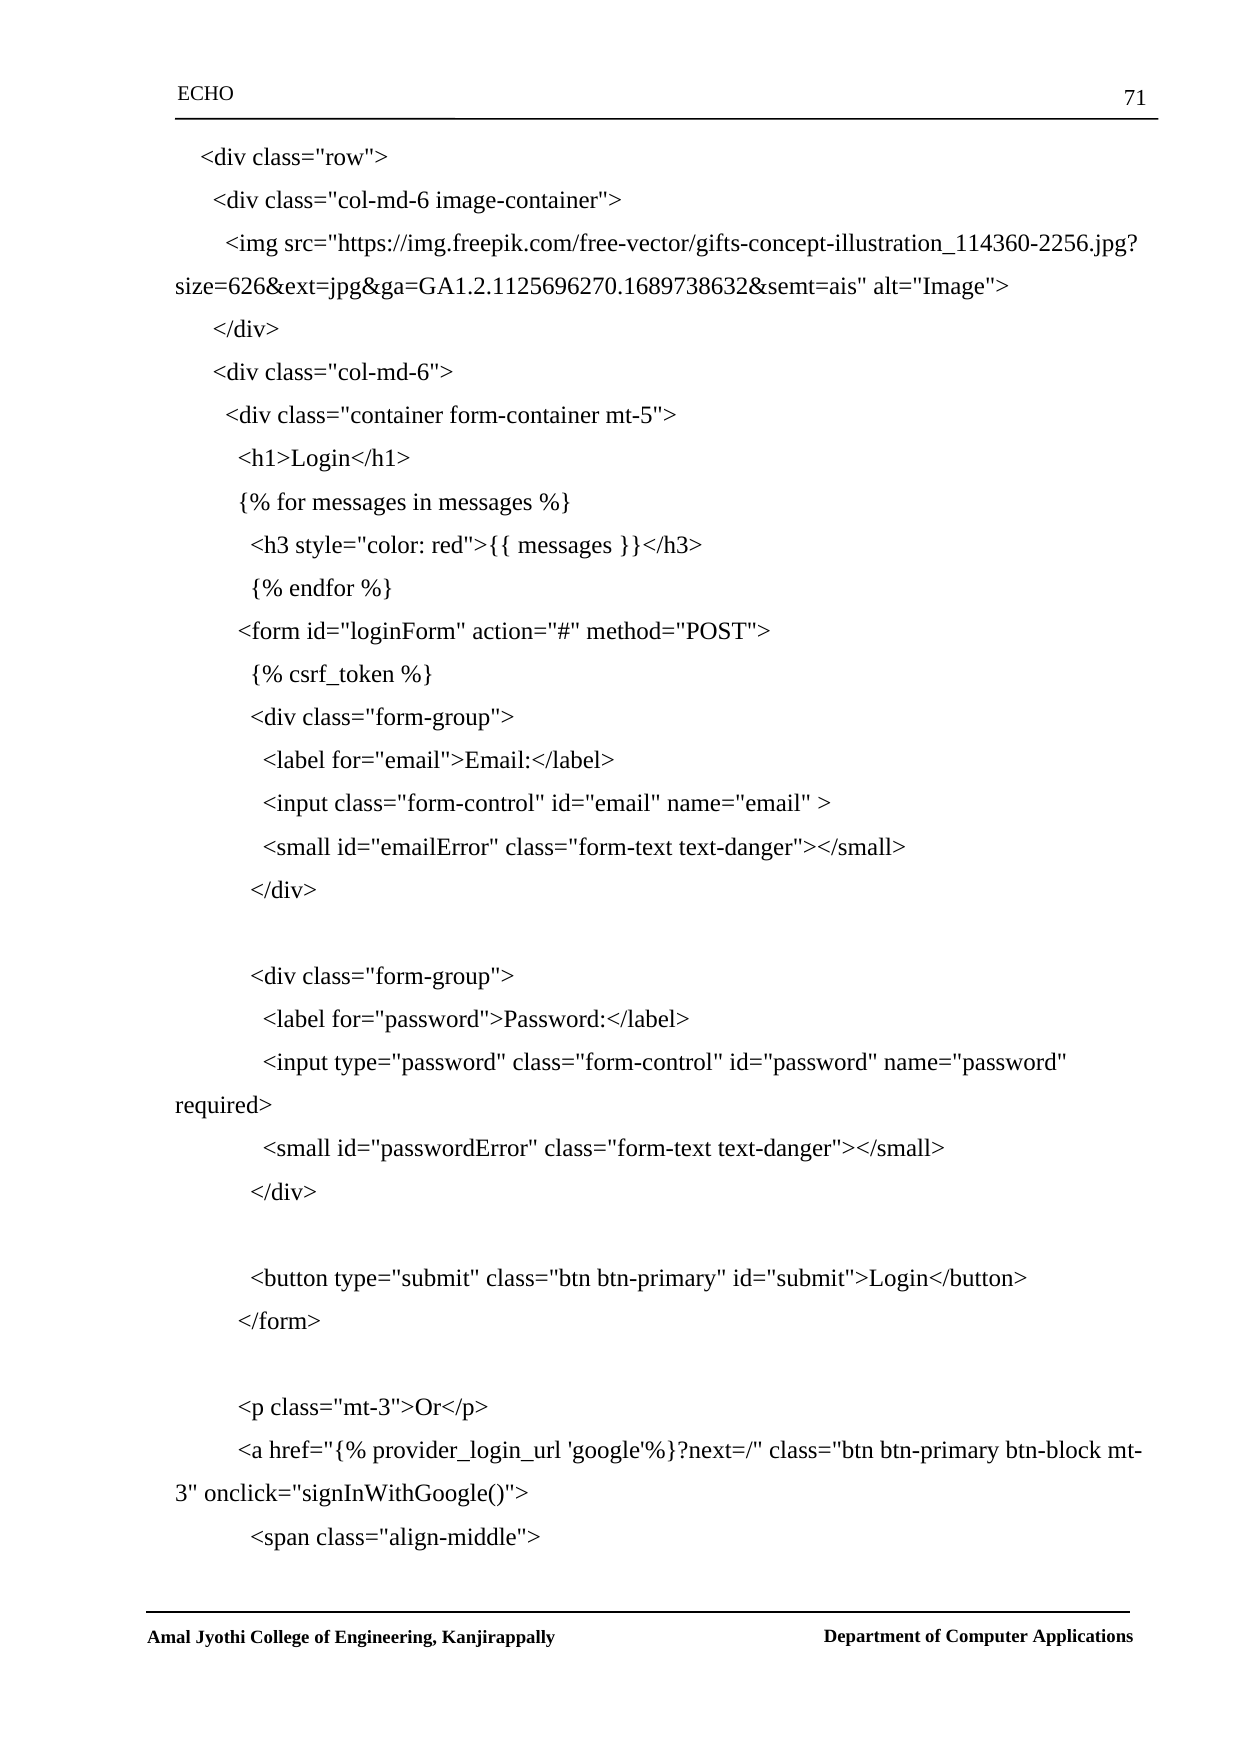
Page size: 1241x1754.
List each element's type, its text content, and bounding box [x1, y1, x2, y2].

text <label for="email">Email:</label> [175, 745, 1162, 774]
text <form id="loginForm" action="#" method="POST"> [175, 616, 1162, 645]
text </div> [175, 314, 1162, 343]
text <button type="submit" class="btn btn-primary" id="submit">Login</button> [175, 1263, 1162, 1292]
text <span class="align-middle"> [175, 1522, 1162, 1550]
text <div class="form-group"> [175, 961, 1162, 990]
text <input type="password" class="form-control" id="password" name="password" required> [175, 1047, 1162, 1119]
text <small id="emailError" class="form-text text-danger"></small> [175, 832, 1162, 860]
text {% endfor %} [175, 573, 1162, 602]
text <a href="{% provider_login_url 'google'%}?next=/" class="btn btn-primary btn-block mt-3" onclick="signInWithGoogle()"> [175, 1435, 1162, 1507]
text <img src="https://img.freepik.com/free-vector/gifts-concept-illustration_114360-2256.jpg?size=626&ext=jpg&ga=GA1.2.1125696270.1689738632&semt=ais" alt="Image"> [175, 228, 1162, 300]
text </div> [175, 1177, 1162, 1205]
text <label for="password">Password:</label> [175, 1004, 1162, 1033]
text <div class="container form-container mt-5"> [175, 400, 1162, 429]
text <h3 style="color: red">{{ messages }}</h3> [175, 530, 1162, 558]
text <div class="col-md-6"> [175, 357, 1162, 386]
text <div class="form-group"> [175, 702, 1162, 731]
text </div> [175, 875, 1162, 903]
text {% for messages in messages %} [175, 487, 1162, 515]
text <h1>Login</h1> [175, 443, 1162, 472]
text <p class="mt-3">Or</p> [175, 1392, 1162, 1421]
text </form> [175, 1306, 1162, 1335]
text <div class="col-md-6 image-container"> [175, 185, 1162, 213]
text <input class="form-control" id="email" name="email" > [175, 788, 1162, 817]
text <div class="row"> [175, 142, 1162, 170]
text <small id="passwordError" class="form-text text-danger"></small> [175, 1133, 1162, 1162]
text {% csrf_token %} [175, 659, 1162, 688]
